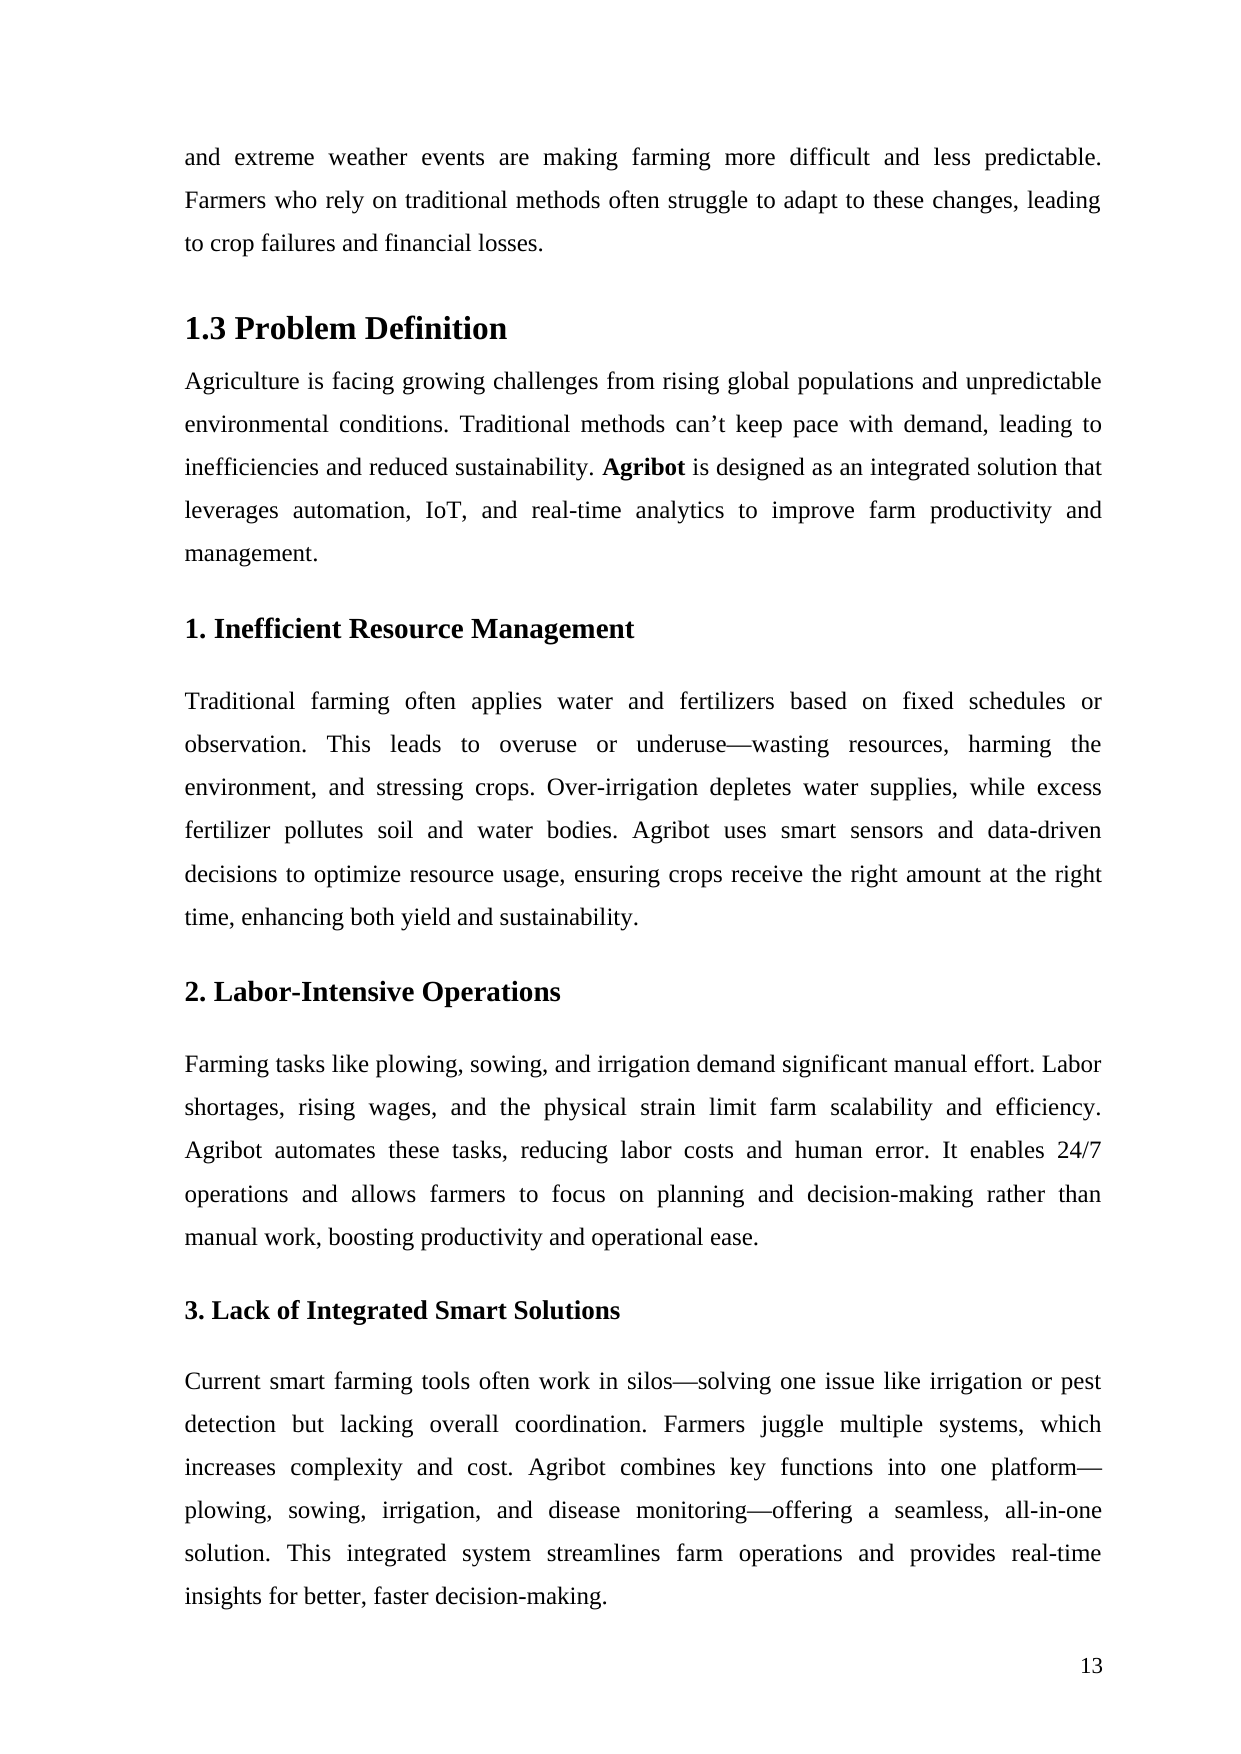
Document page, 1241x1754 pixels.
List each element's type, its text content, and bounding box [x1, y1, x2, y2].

text Current smart farming tools often work in silos—solving one issue like irrigation or pest detection but lacking overall coordination. Farmers juggle multiple systems, which increases complexity and cost. Agribot combines key functions into one platform—plowing, sowing, irrigation, and disease monitoring—offering a seamless, all-in-one solution. This integrated system streamlines farm operations and provides real-time insights for better, faster decision-making. [184, 1366, 1103, 1610]
subtitle 1. Inefficient Resource Management [184, 611, 1103, 644]
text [184, 142, 1103, 257]
subtitle 3. Lack of Integrated Smart Solutions [184, 1294, 1103, 1325]
subtitle 2. Labor-Intensive Operations [184, 974, 1103, 1008]
text Farming tasks like plowing, sowing, and irrigation demand significant manual effort. Labor shortages, rising wages, and the physical strain limit farm scalability and efficiency. Agribot automates these tasks, reducing labor costs and human error. It enables 24/7 operations and allows farmers to focus on planning and decision-making rather than manual work, boosting productivity and operational ease. [184, 1049, 1103, 1251]
text Agriculture is facing growing challenges from rising global populations and unpredictable environmental conditions. Traditional methods can’t keep pace with demand, leading to inefficiencies and reduced sustainability. Agribot is designed as an integrated solution that leverages automation, IoT, and real-time analytics to improve farm productivity and management. [184, 366, 1103, 567]
text 1.3 Problem Definition [184, 308, 1103, 347]
text Traditional farming often applies water and fertilizers based on fixed schedules or observation. This leads to overuse or underuse—wasting resources, harming the environment, and stressing crops. Over-irrigation depletes water supplies, while excess fertilizer pollutes soil and water bodies. Agribot uses smart sensors and data-driven decisions to optimize resource usage, ensuring crops receive the right amount at the right time, enhancing both yield and sustainability. [184, 686, 1103, 931]
